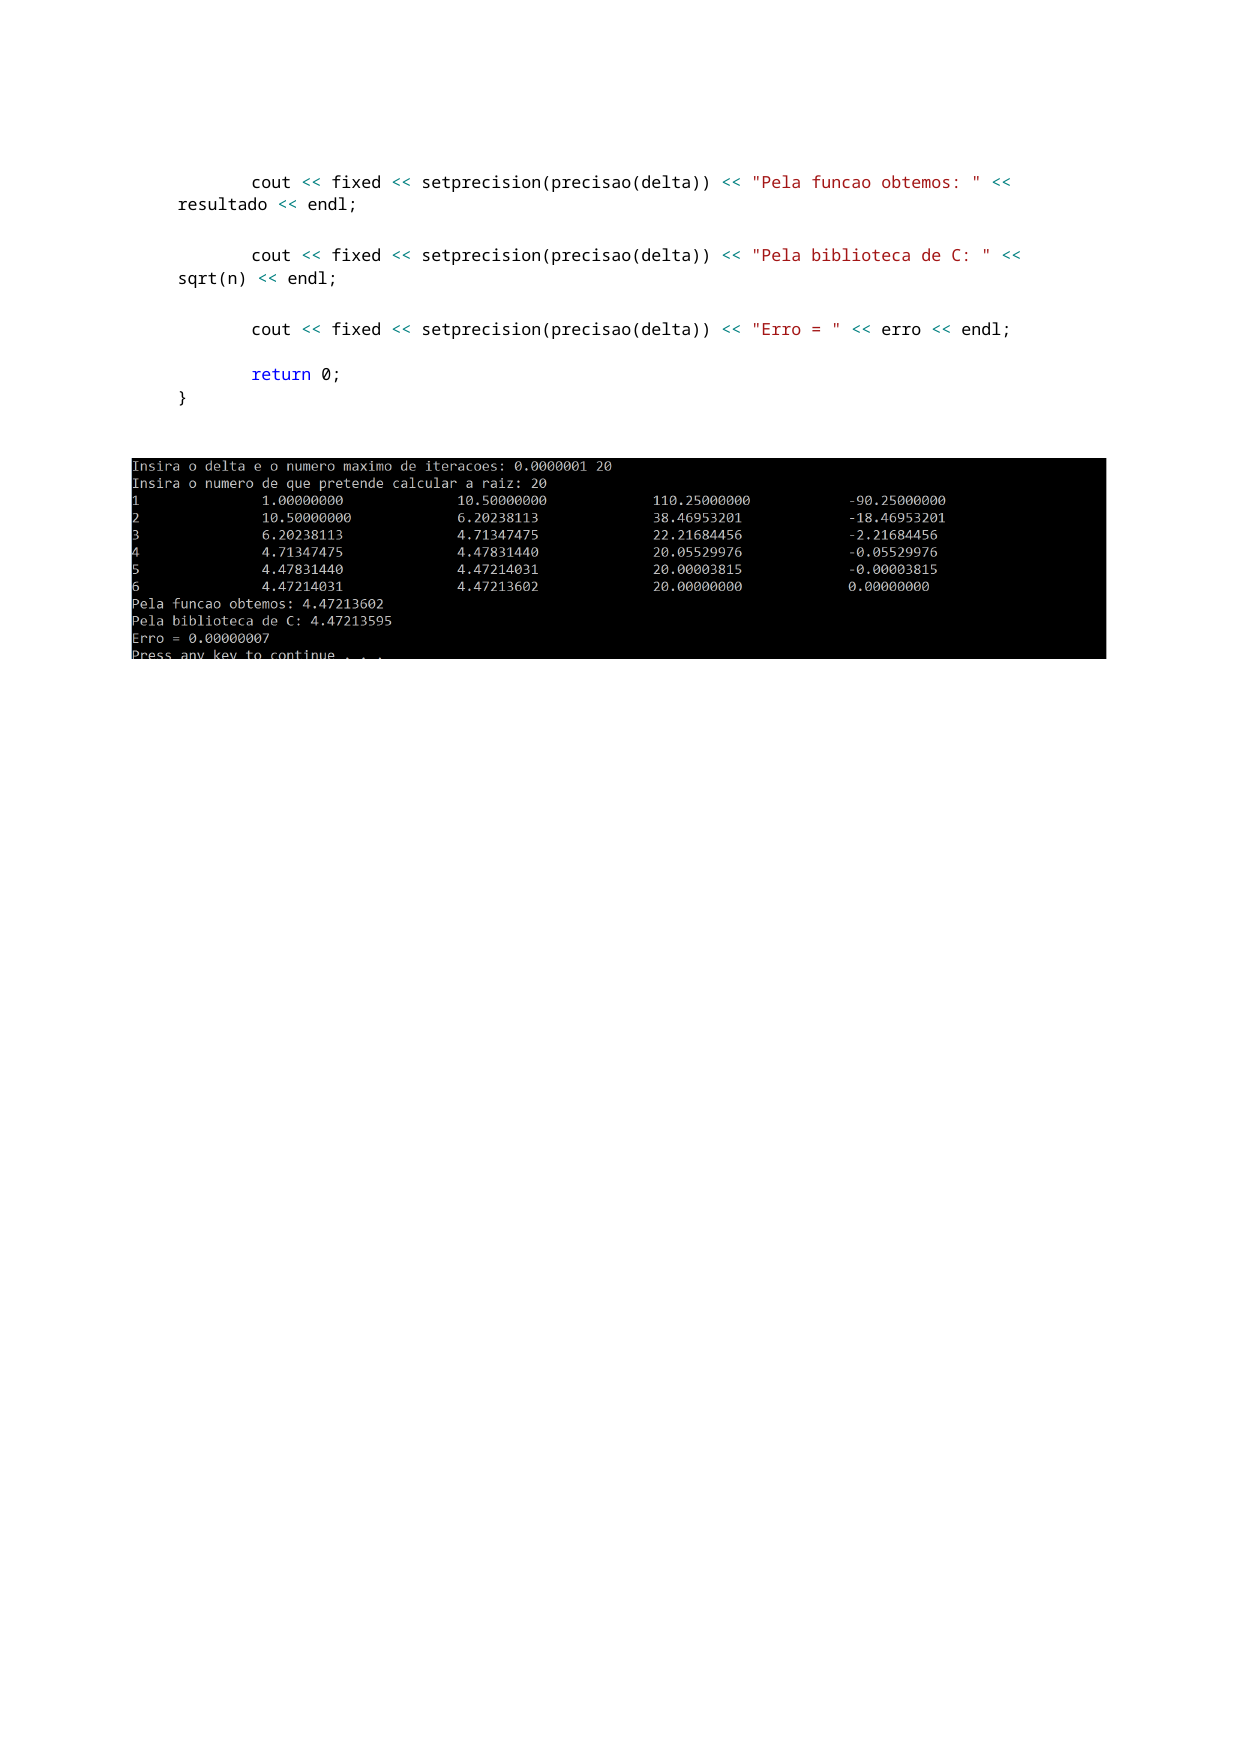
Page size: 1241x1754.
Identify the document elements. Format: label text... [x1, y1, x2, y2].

text } [177, 385, 1063, 408]
text cout << fixed << setprecision(precisao(delta)) << "Erro = " << erro << endl; [177, 317, 1063, 340]
text cout << fixed << setprecision(precisao(delta)) << "Pela funcao obtemos: " << resultado << endl; [177, 170, 1063, 216]
text cout << fixed << setprecision(precisao(delta)) << "Pela biblioteca de C: " << sqrt(n) << endl; [177, 244, 1063, 289]
text return 0; [177, 363, 1063, 385]
picture [131, 458, 1105, 659]
